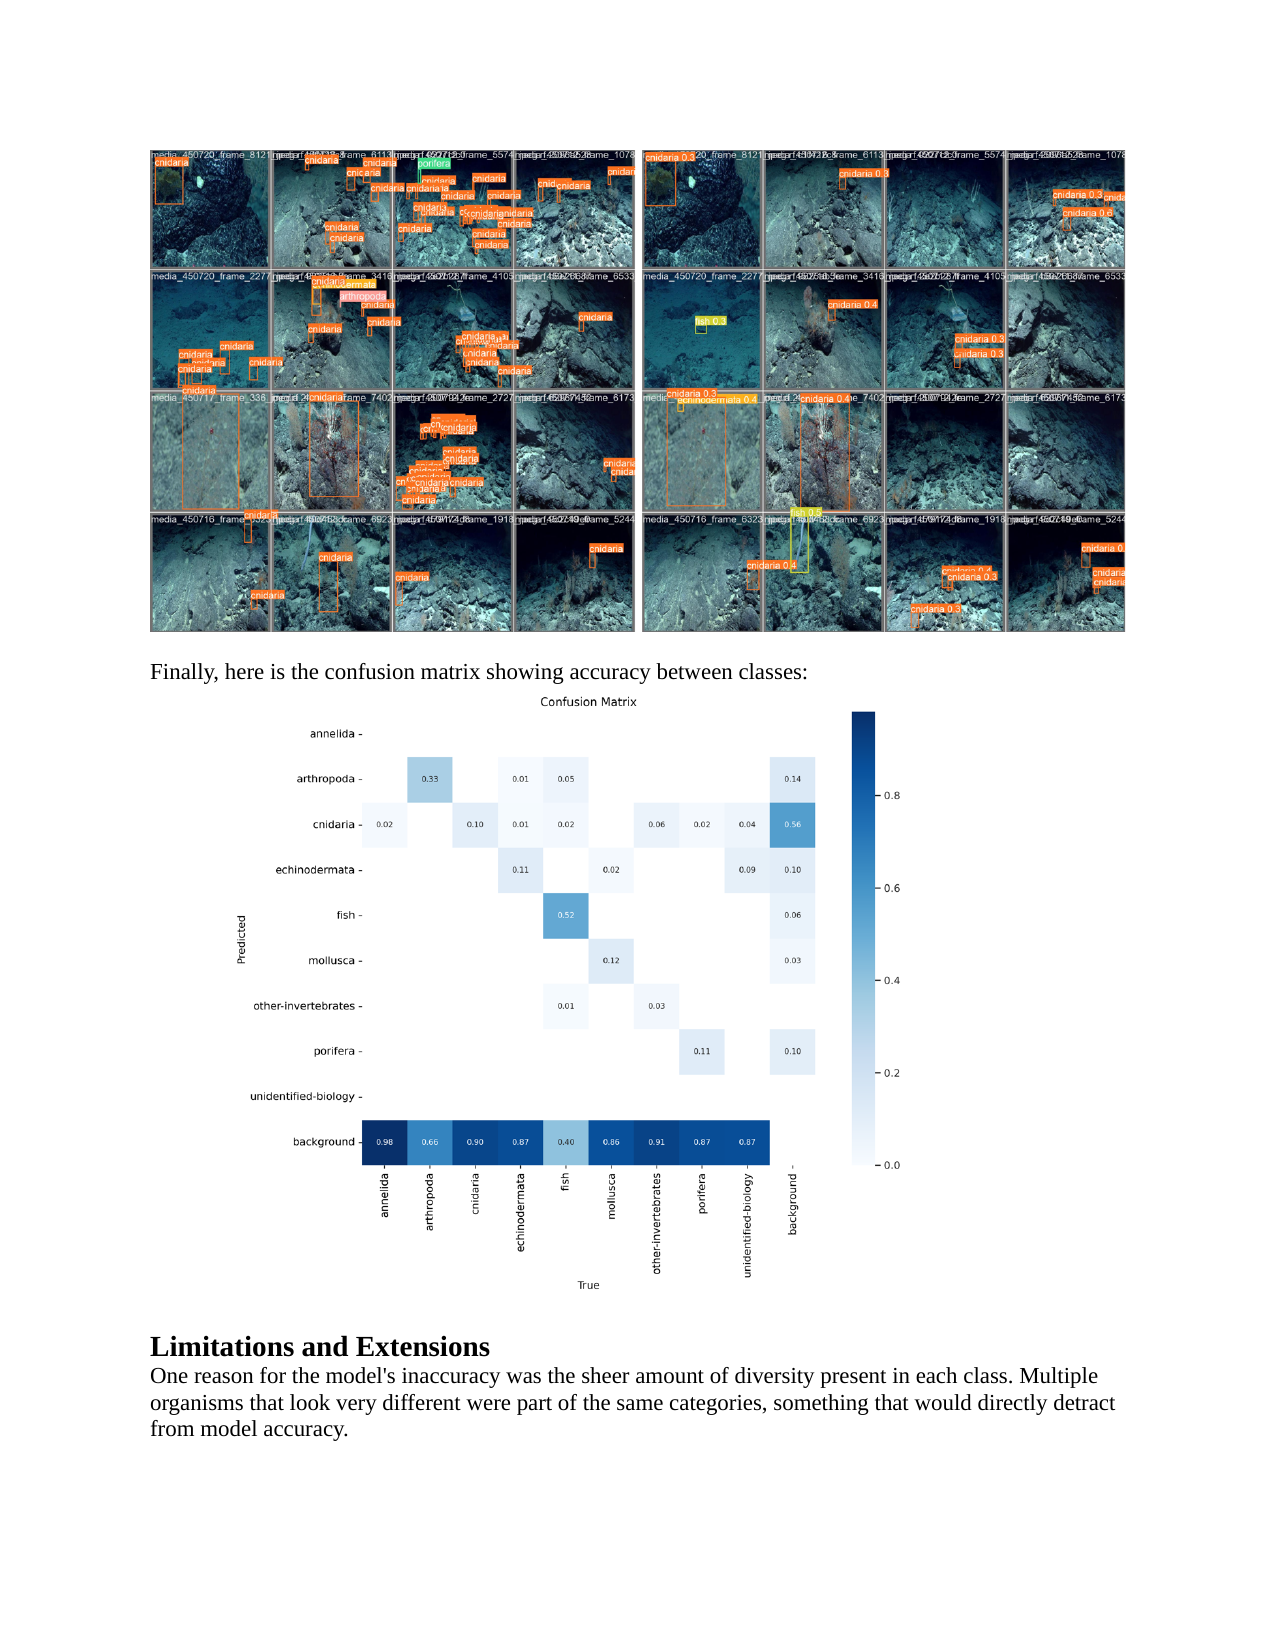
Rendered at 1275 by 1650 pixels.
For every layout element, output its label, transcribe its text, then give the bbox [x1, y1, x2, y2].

text Limitations and Extensions [150, 1329, 1125, 1363]
text One reason for the model's inaccuracy was the sheer amount of diversity present in each class. Multiple organisms that look very different were part of the same categories, something that would directly detract from model accuracy. [150, 1363, 1125, 1442]
picture [150, 684, 975, 1303]
picture [150, 150, 1125, 632]
